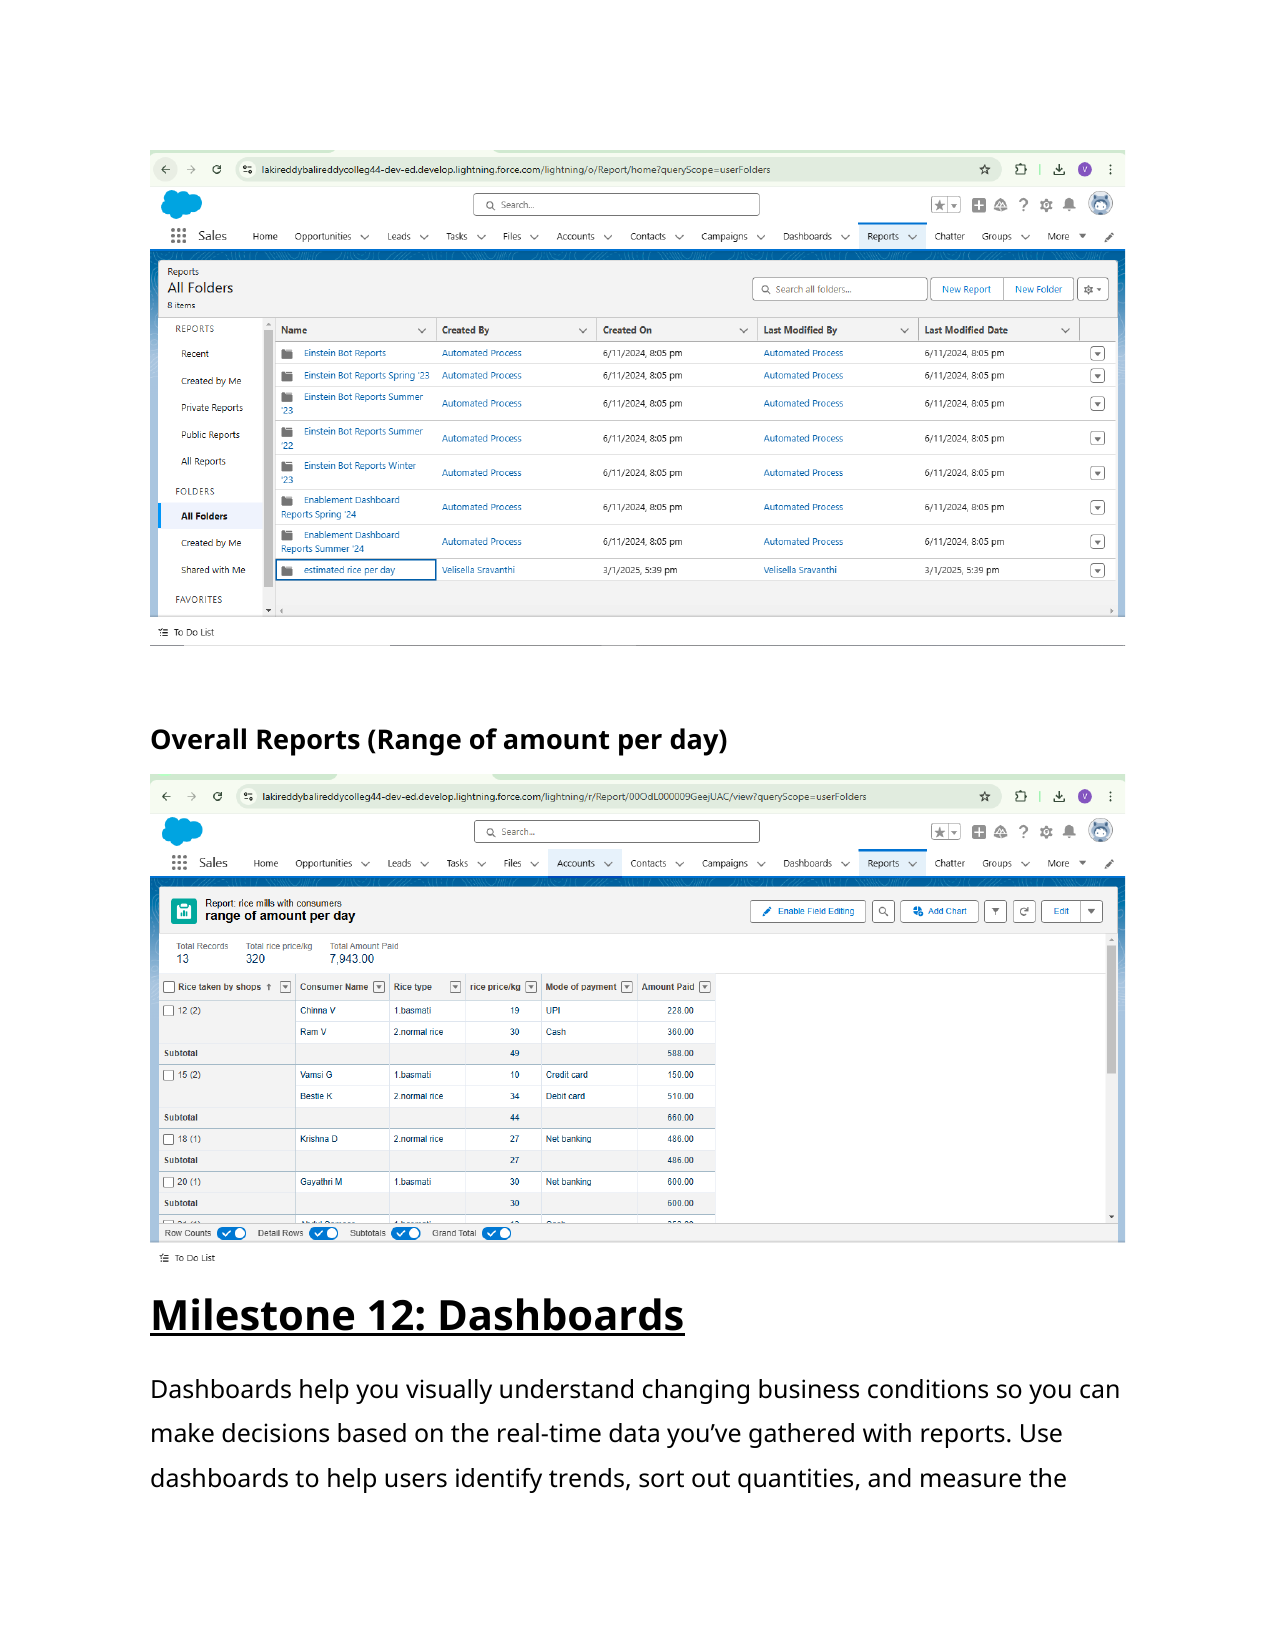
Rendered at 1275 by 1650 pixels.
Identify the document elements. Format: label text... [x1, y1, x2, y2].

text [150, 1372, 1125, 1494]
subtitle Milestone 12: Dashboards [150, 1285, 1117, 1342]
picture [150, 774, 1125, 1270]
picture [150, 150, 1125, 646]
text Overall Reports (Range of amount per day) [150, 720, 950, 757]
